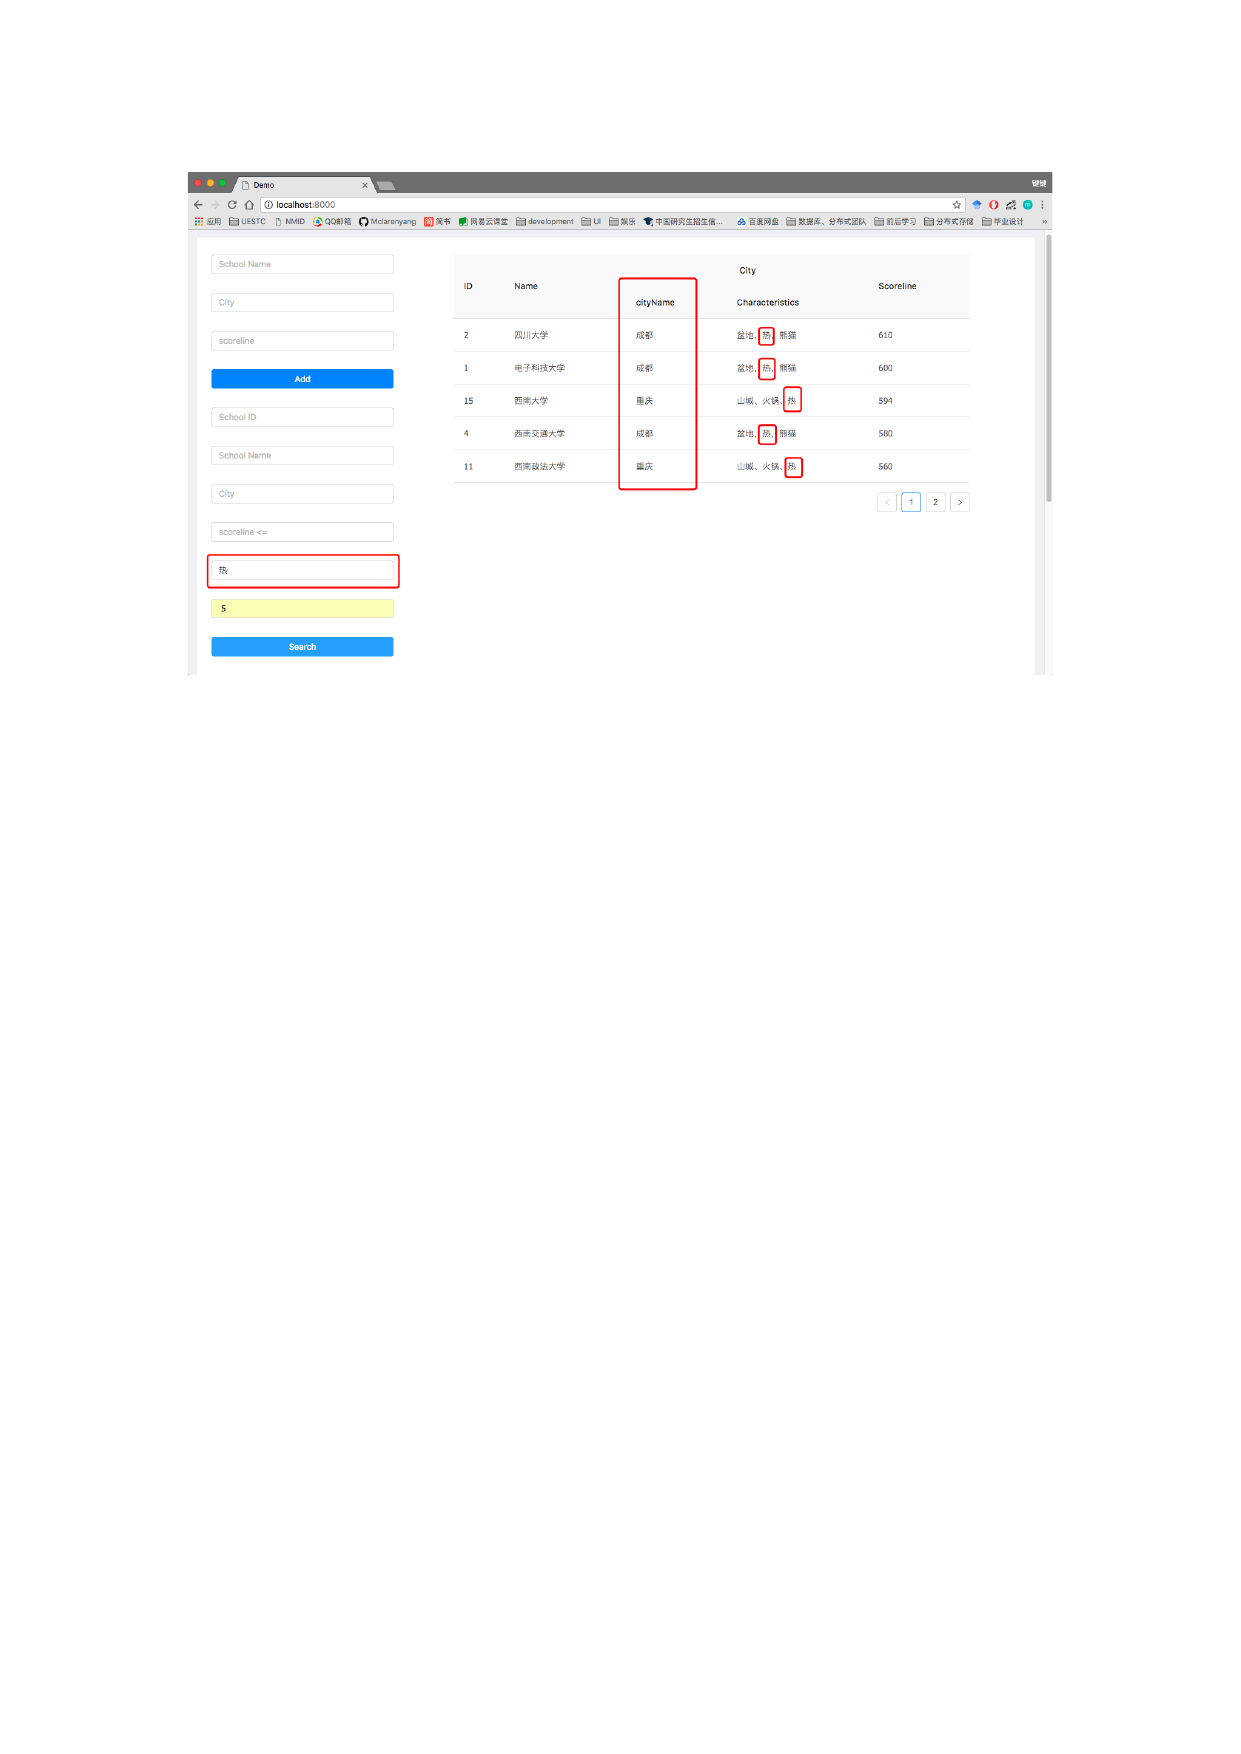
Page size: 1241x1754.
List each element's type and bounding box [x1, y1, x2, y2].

picture [187, 172, 1053, 675]
